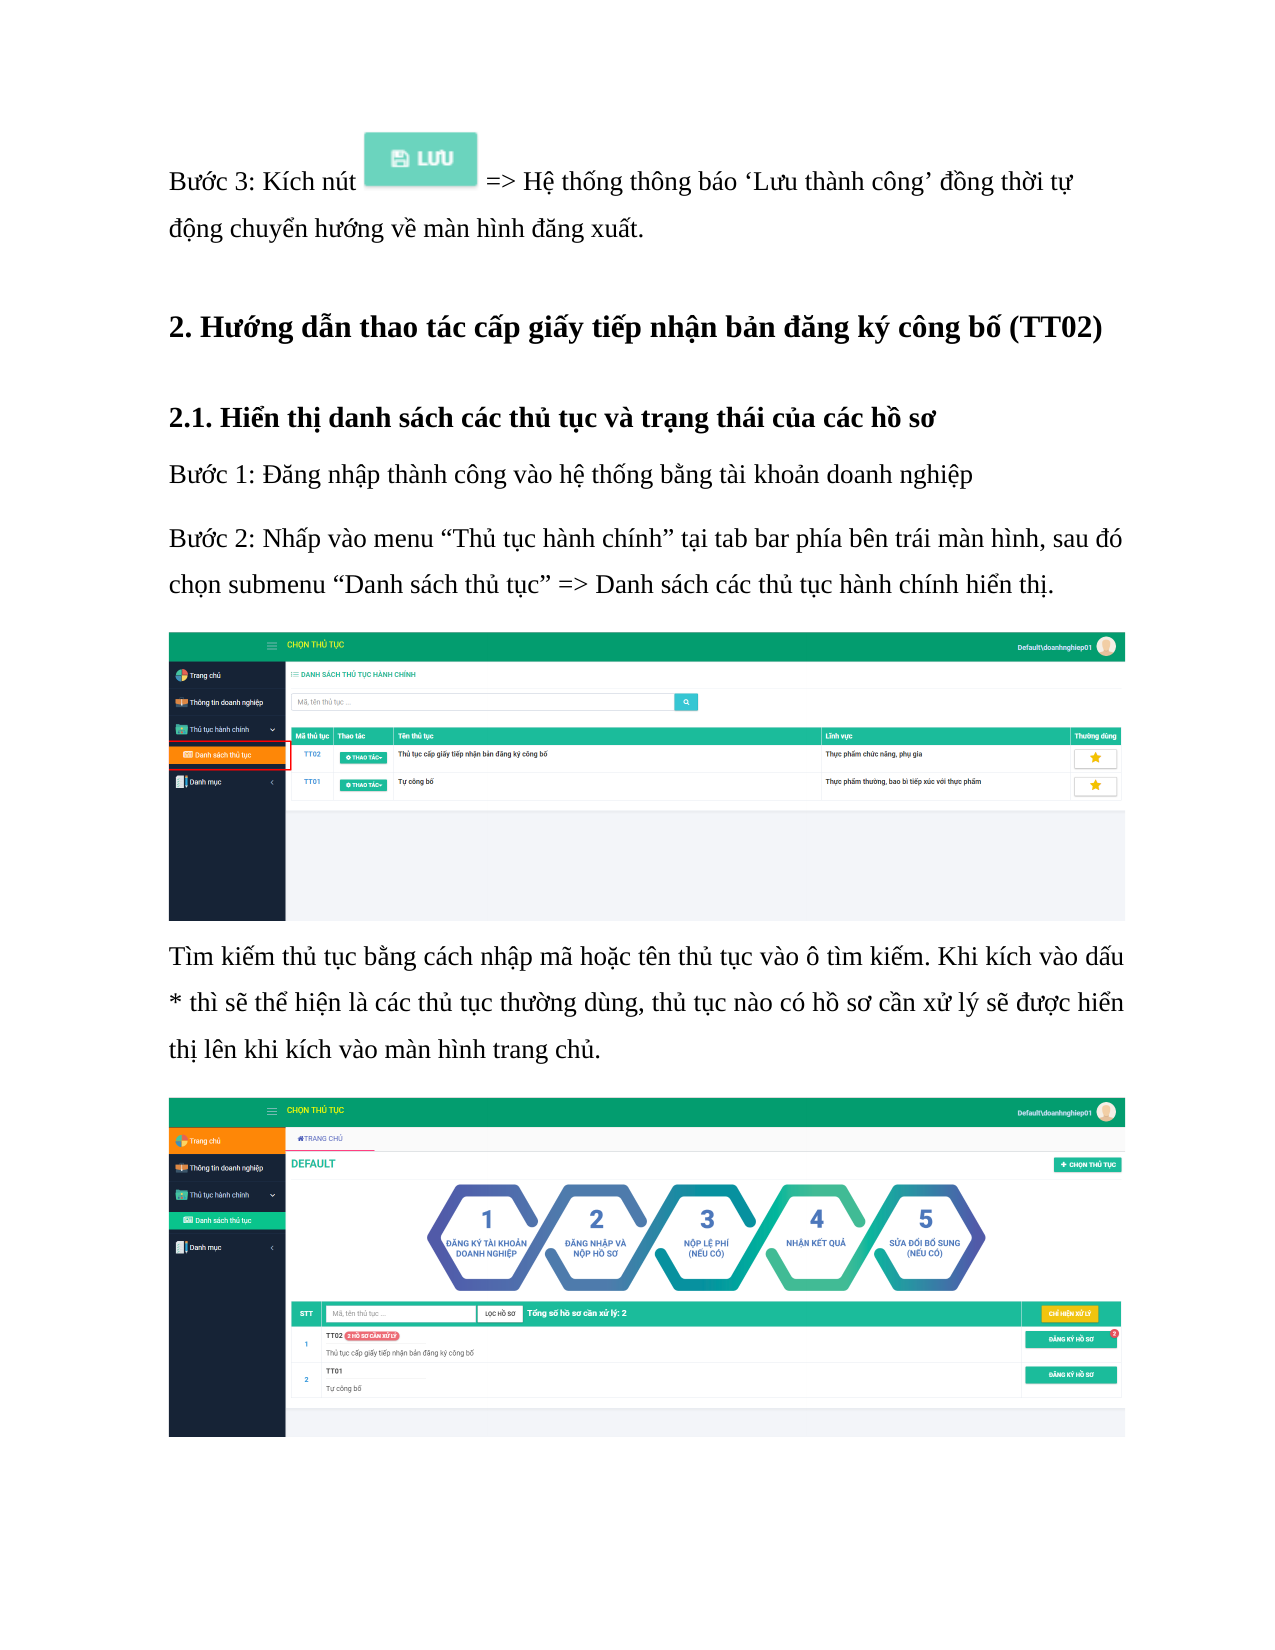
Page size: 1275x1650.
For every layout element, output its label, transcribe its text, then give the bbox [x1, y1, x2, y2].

text Bước 3: Kích nút => Hệ thống thông báo ‘Lưu thành công’ đồng thời tự động chuyển hướng về màn hình đăng xuất. [169, 131, 1125, 243]
picture [363, 131, 479, 191]
subtitle 2. Hướng dẫn thao tác cấp giấy tiếp nhận bản đăng ký công bố (TT02) [169, 309, 1125, 344]
subtitle 2.1. Hiển thị danh sách các thủ tục và trạng thái của các hồ sơ [169, 400, 1125, 433]
text Bước 1: Đăng nhập thành công vào hệ thống bằng tài khoản doanh nghiệp [169, 459, 1125, 490]
picture [168, 632, 1125, 921]
picture [168, 1096, 1125, 1437]
text Bước 2: Nhấp vào menu “Thủ tục hành chính” tại tab bar phía bên trái màn hình, sau đó chọn submenu “Danh sách thủ tục” => Danh sách các thủ tục hành chính hiển thị. [169, 522, 1125, 600]
text Tìm kiếm thủ tục bằng cách nhập mã hoặc tên thủ tục vào ô tìm kiếm. Khi kích vào dấu * thì sẽ thể hiện là các thủ tục thường dùng, thủ tục nào có hồ sơ cần xử lý sẽ được hiển thị lên khi kích vào màn hình trang chủ. [169, 940, 1125, 1064]
